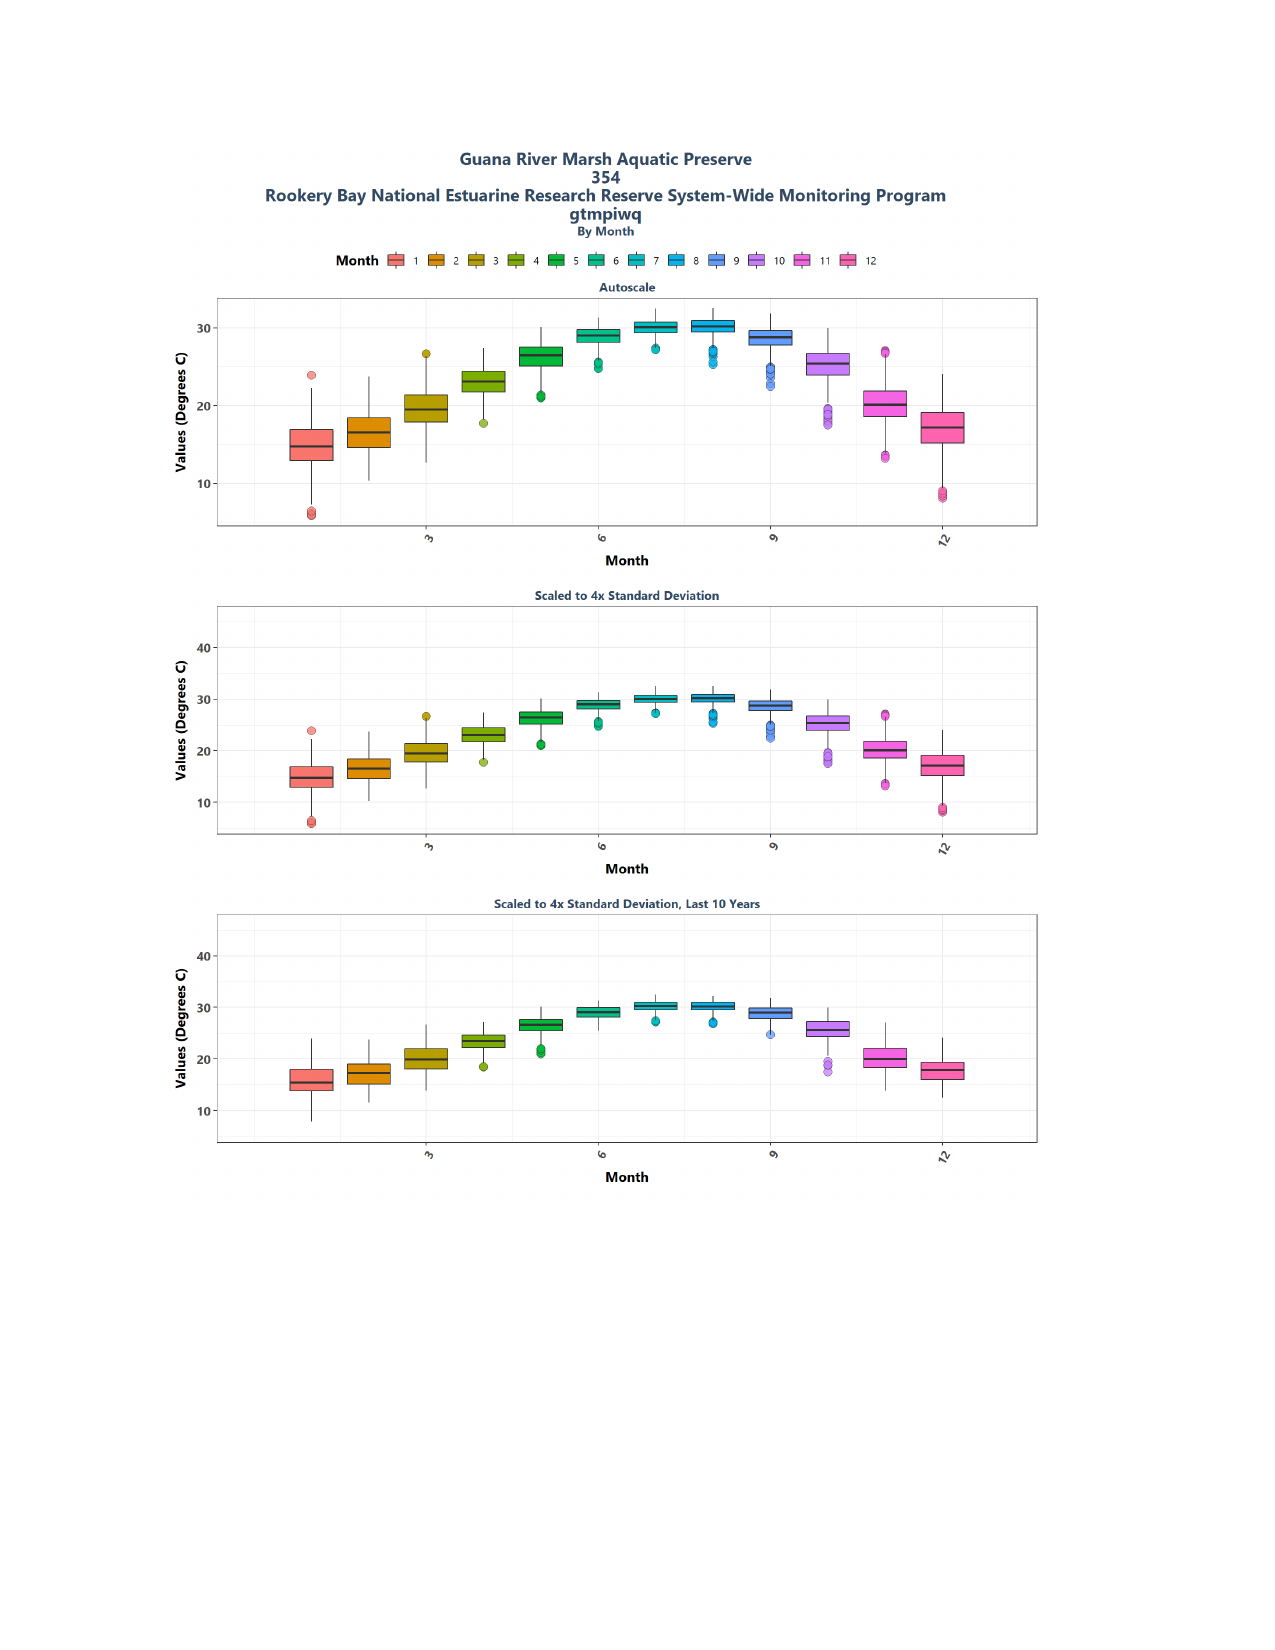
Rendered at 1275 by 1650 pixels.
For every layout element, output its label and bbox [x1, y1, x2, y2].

picture [168, 150, 1044, 1200]
